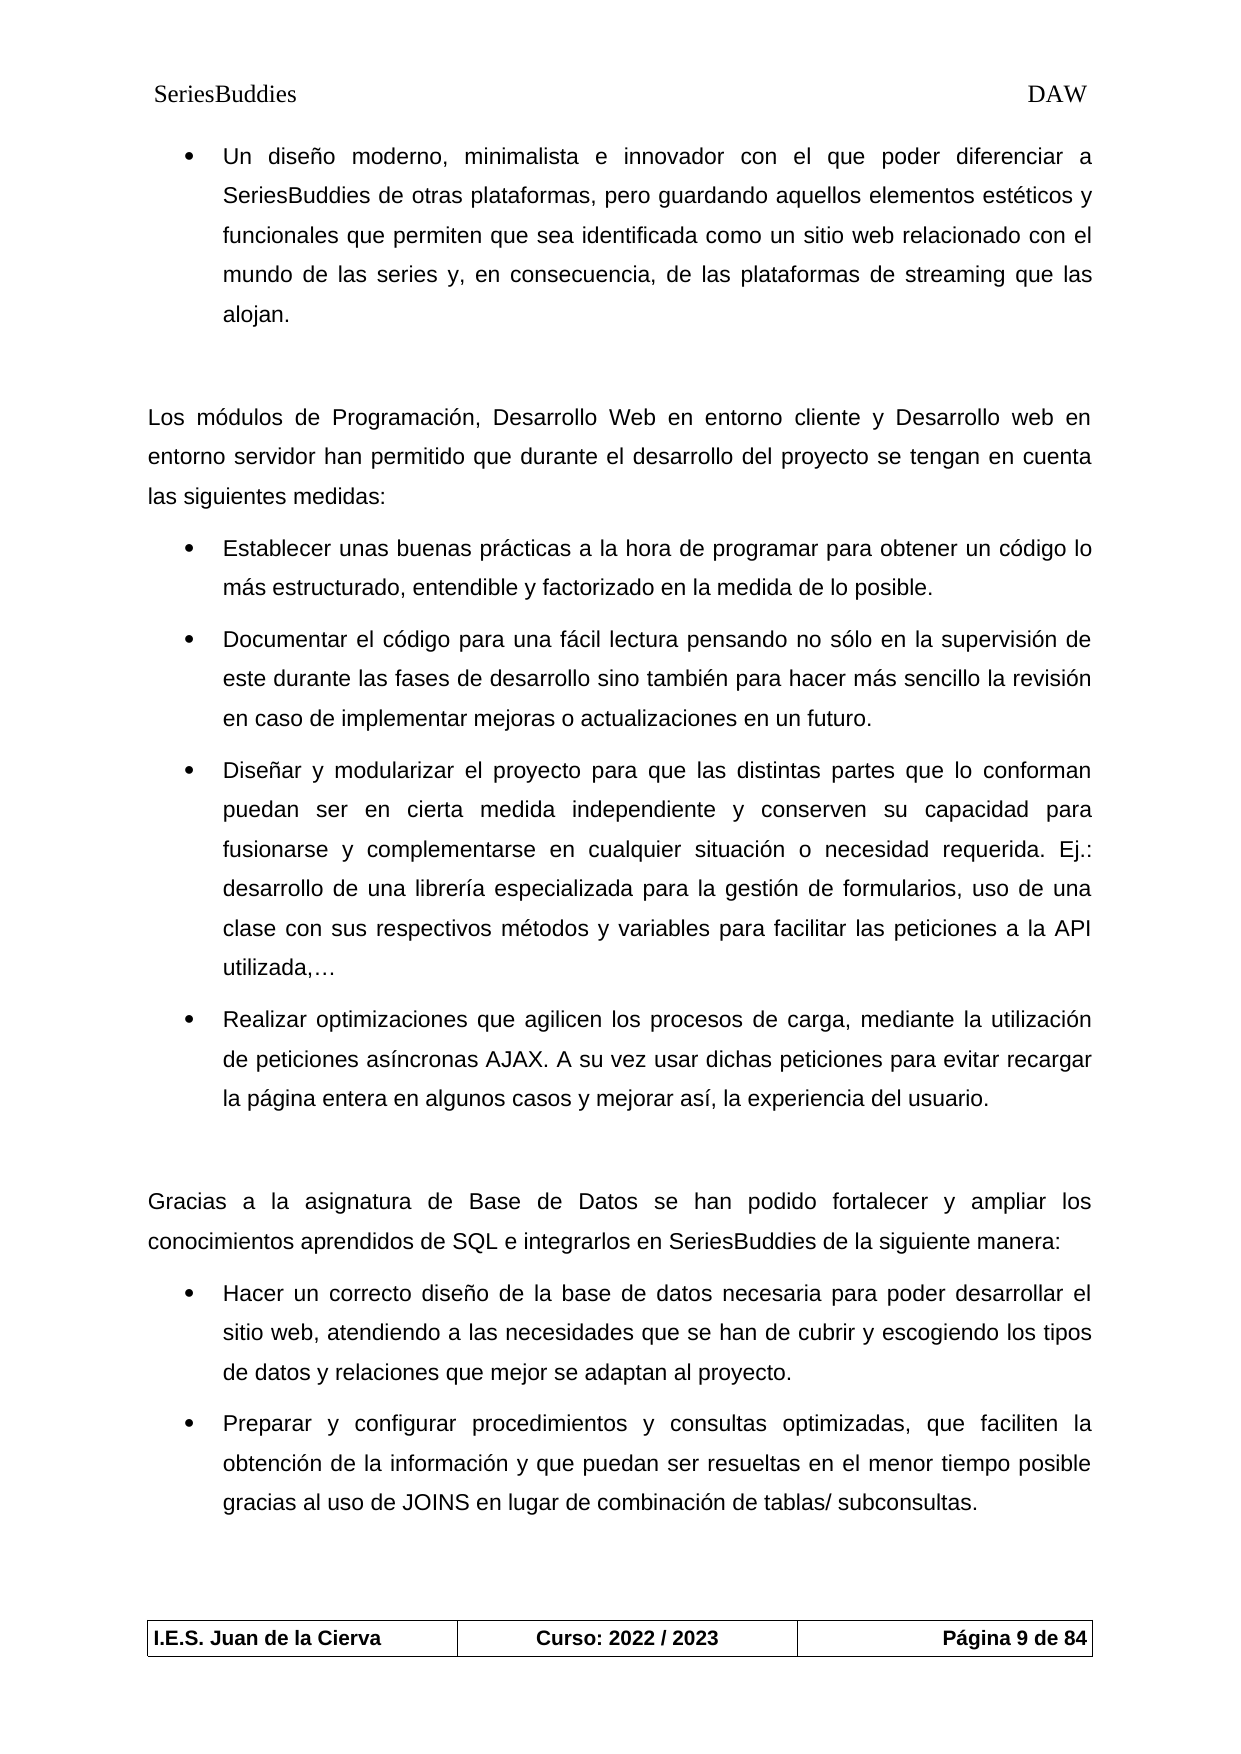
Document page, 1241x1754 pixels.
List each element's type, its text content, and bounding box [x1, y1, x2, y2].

list Documentar el código para una fácil lectura pensando no sólo en la supervisión de este durante las fases de desarrollo sino también para hacer más sencillo la revisión en caso de implementar mejoras o actualizaciones en un futuro. [185, 626, 1093, 731]
list Realizar optimizaciones que agilicen los procesos de carga, mediante la utilización de peticiones asíncronas AJAX. A su vez usar dichas peticiones para evitar recargar la página entera en algunos casos y mejorar así, la experiencia del usuario. [185, 1006, 1093, 1111]
list Un diseño moderno, minimalista e innovador con el que poder diferenciar a SeriesBuddies de otras plataformas, pero guardando aquellos elementos estéticos y funcionales que permiten que sea identificada como un sitio web relacionado con el mundo de las series y, en consecuencia, de las plataformas de streaming que las alojan. [185, 143, 1093, 327]
text Los módulos de Programación, Desarrollo Web en entorno cliente y Desarrollo web en entorno servidor han permitido que durante el desarrollo del proyecto se tengan en cuenta las siguientes medidas: [148, 404, 1093, 509]
list Diseñar y modularizar el proyecto para que las distintas partes que lo conforman puedan ser en cierta medida independiente y conserven su capacidad para fusionarse y complementarse en cualquier situación o necesidad requerida. Ej.: desarrollo de una librería especializada para la gestión de formularios, uso de una clase con sus respectivos métodos y variables para facilitar las peticiones a la API utilizada,… [185, 757, 1093, 981]
list Establecer unas buenas prácticas a la hora de programar para obtener un código lo más estructurado, entendible y factorizado en la medida de lo posible. [185, 534, 1093, 600]
list Preparar y configurar procedimientos y consultas optimizadas, que faciliten la obtención de la información y que puedan ser resueltas en el menor tiempo posible gracias al uso de JOINS en lugar de combinación de tablas/ subconsultas. [185, 1410, 1093, 1516]
text Gracias a la asignatura de Base de Datos se han podido fortalecer y ampliar los conocimientos aprendidos de SQL e integrarlos en SeriesBuddies de la siguiente manera: [148, 1188, 1093, 1254]
list Hacer un correcto diseño de la base de datos necesaria para poder desarrollar el sitio web, atendiendo a las necesidades que se han de cubrir y escogiendo los tipos de datos y relaciones que mejor se adaptan al proyecto. [185, 1279, 1093, 1385]
